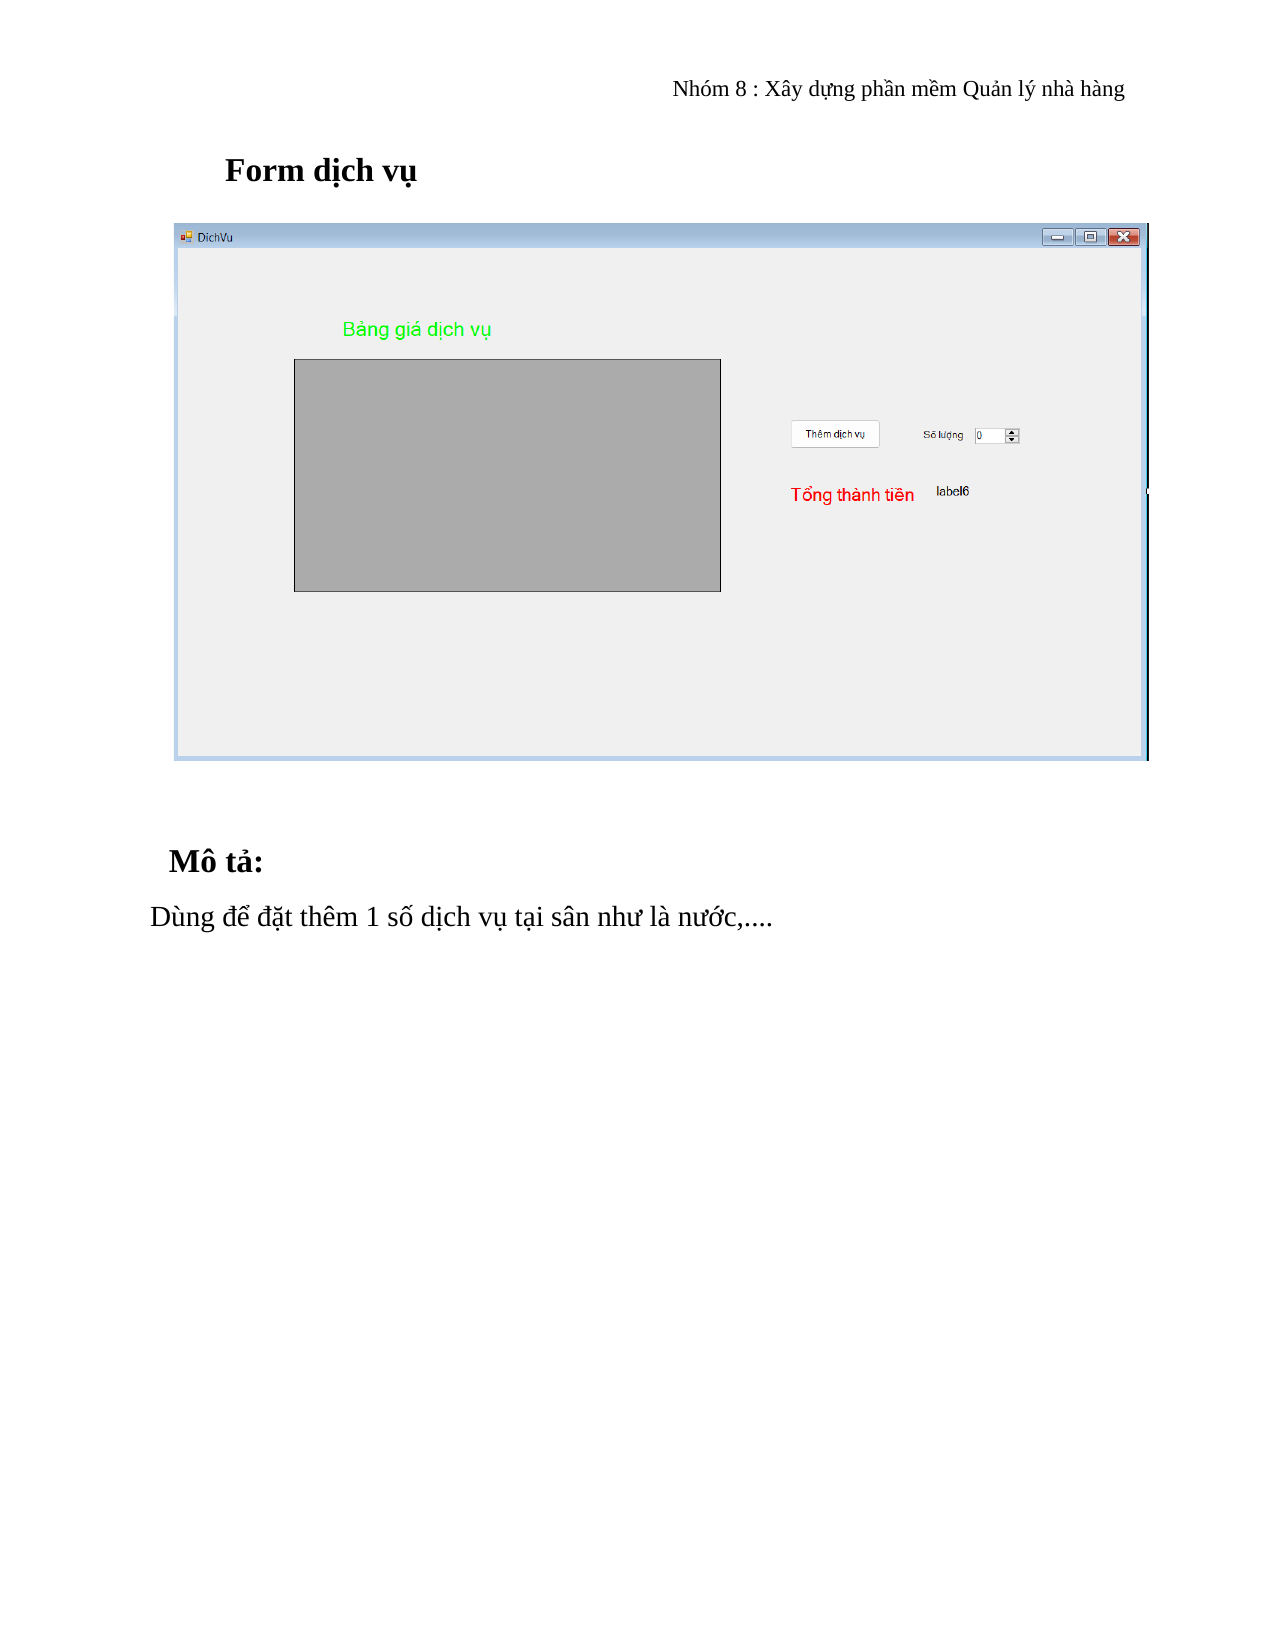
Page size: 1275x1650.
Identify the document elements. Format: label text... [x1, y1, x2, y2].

picture [173, 223, 1149, 761]
text Form dịch vụ [169, 150, 1125, 188]
text Dùng để đặt thêm 1 số dịch vụ tại sân như là nước,.... [150, 899, 1125, 933]
text Mô tả: [169, 841, 1125, 879]
